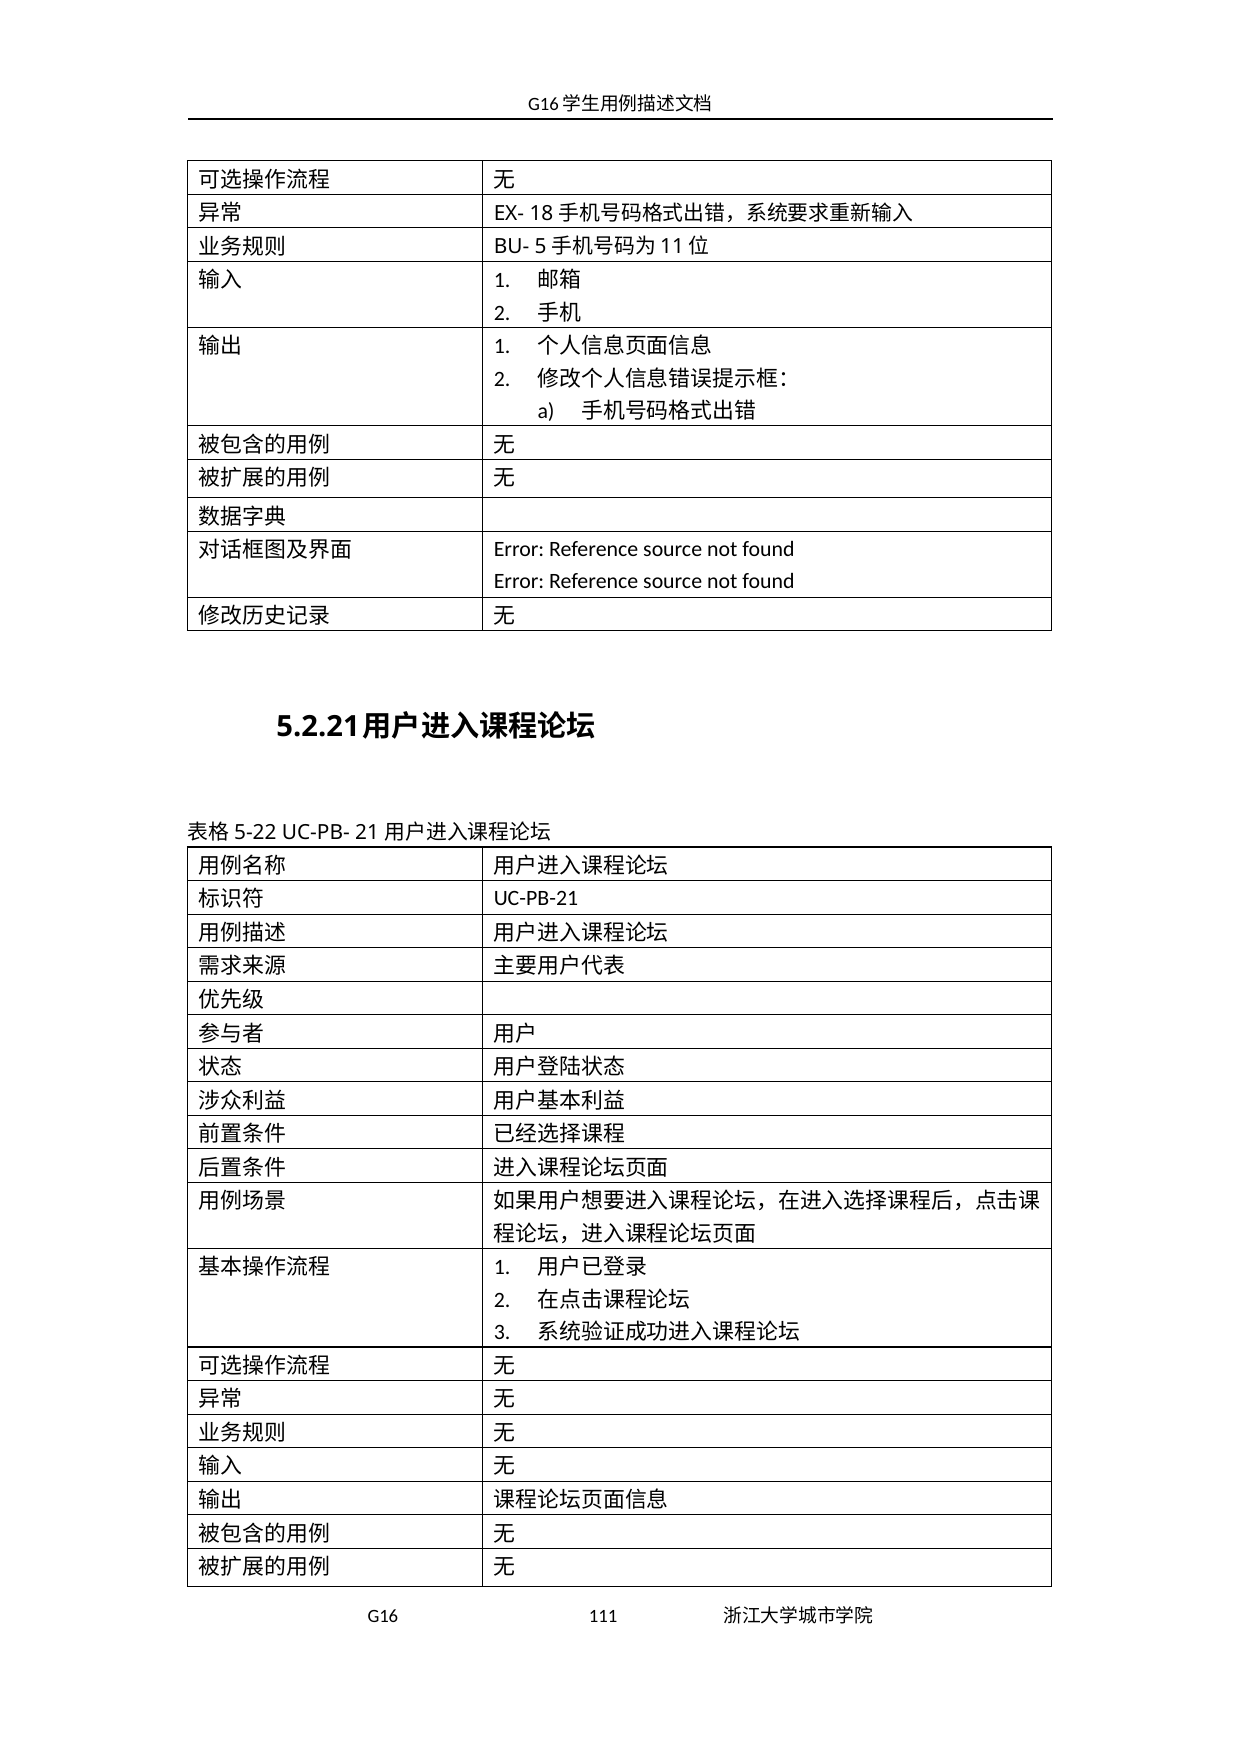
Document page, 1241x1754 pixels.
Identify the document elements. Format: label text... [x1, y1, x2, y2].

table_cell 错误!未找到引用源。 错误!未找到引用源。 [483, 532, 1051, 597]
table_cell 涉众利益 [188, 1082, 482, 1115]
table_cell 个人信息页面信息 修改个人信息错误提示框： 手机号码格式出错 [483, 328, 1051, 425]
table_cell 无 [483, 1448, 1051, 1481]
table_cell 无 [483, 426, 1051, 459]
table_cell 被扩展的用例 [188, 460, 482, 497]
table_cell 如果用户想要进入课程论坛，在进入选择课程后，点击课程论坛，进入课程论坛页面 [483, 1183, 1051, 1248]
table_cell BU- 5 手机号码为11位 [483, 228, 1051, 261]
table_cell 无 [483, 1381, 1051, 1413]
table_cell 需求来源 [188, 948, 482, 981]
table_cell 主要用户代表 [483, 948, 1051, 981]
table_cell 业务规则 [188, 228, 482, 261]
table_cell 无 [483, 1415, 1051, 1447]
table_cell 已经选择课程 [483, 1116, 1051, 1148]
table_cell 无 [483, 460, 1051, 497]
table_header 用户进入课程论坛 [483, 848, 1051, 880]
table_cell [483, 982, 1051, 1014]
table_cell 用户已登录 在点击课程论坛 系统验证成功进入课程论坛 [483, 1249, 1051, 1346]
table_header 用例名称 [188, 848, 482, 880]
table_cell 业务规则 [188, 1415, 482, 1447]
table_cell 数据字典 [188, 498, 482, 531]
table_cell 前置条件 [188, 1116, 482, 1148]
table_cell 用户基本利益 [483, 1082, 1051, 1115]
table_cell 输入 [188, 1448, 482, 1481]
table_cell 优先级 [188, 982, 482, 1014]
table_cell 无 [483, 598, 1051, 630]
table_cell 被包含的用例 [188, 426, 482, 459]
table_cell 无 [483, 161, 1051, 194]
table_cell 无 [483, 1549, 1051, 1586]
table_cell 无 [483, 1348, 1051, 1380]
table_cell 用例描述 [188, 915, 482, 947]
table_cell 对话框图及界面 [188, 532, 482, 597]
table_cell 无 [483, 1515, 1051, 1548]
table_cell 被包含的用例 [188, 1515, 482, 1548]
table_cell 后置条件 [188, 1149, 482, 1182]
table_cell 被扩展的用例 [188, 1549, 482, 1586]
table_cell 用户登陆状态 [483, 1049, 1051, 1081]
table_cell 可选操作流程 [188, 1348, 482, 1380]
table_cell 用例场景 [188, 1183, 482, 1248]
table_cell 输入 [188, 262, 482, 327]
table_cell 修改历史记录 [188, 598, 482, 630]
table_cell [483, 498, 1051, 531]
table_cell 课程论坛页面信息 [483, 1482, 1051, 1514]
table_cell 标识符 [188, 881, 482, 913]
table_cell 用户进入课程论坛 [483, 915, 1051, 947]
table_cell 用户 [483, 1015, 1051, 1048]
table_cell 状态 [188, 1049, 482, 1081]
table_cell 异常 [188, 1381, 482, 1413]
table_cell 输出 [188, 1482, 482, 1514]
table_cell 基本操作流程 [188, 1249, 482, 1346]
table_cell UC-PB-21 [483, 881, 1051, 913]
subtitle 用户进入课程论坛 [276, 691, 1053, 756]
table_cell 邮箱 手机 [483, 262, 1051, 327]
table_cell EX- 18 手机号码格式出错，系统要求重新输入 [483, 195, 1051, 227]
table_cell 可选操作流程 [188, 161, 482, 194]
table_cell 异常 [188, 195, 482, 227]
table_cell 进入课程论坛页面 [483, 1149, 1051, 1182]
table_cell 参与者 [188, 1015, 482, 1048]
table_cell 输出 [188, 328, 482, 425]
